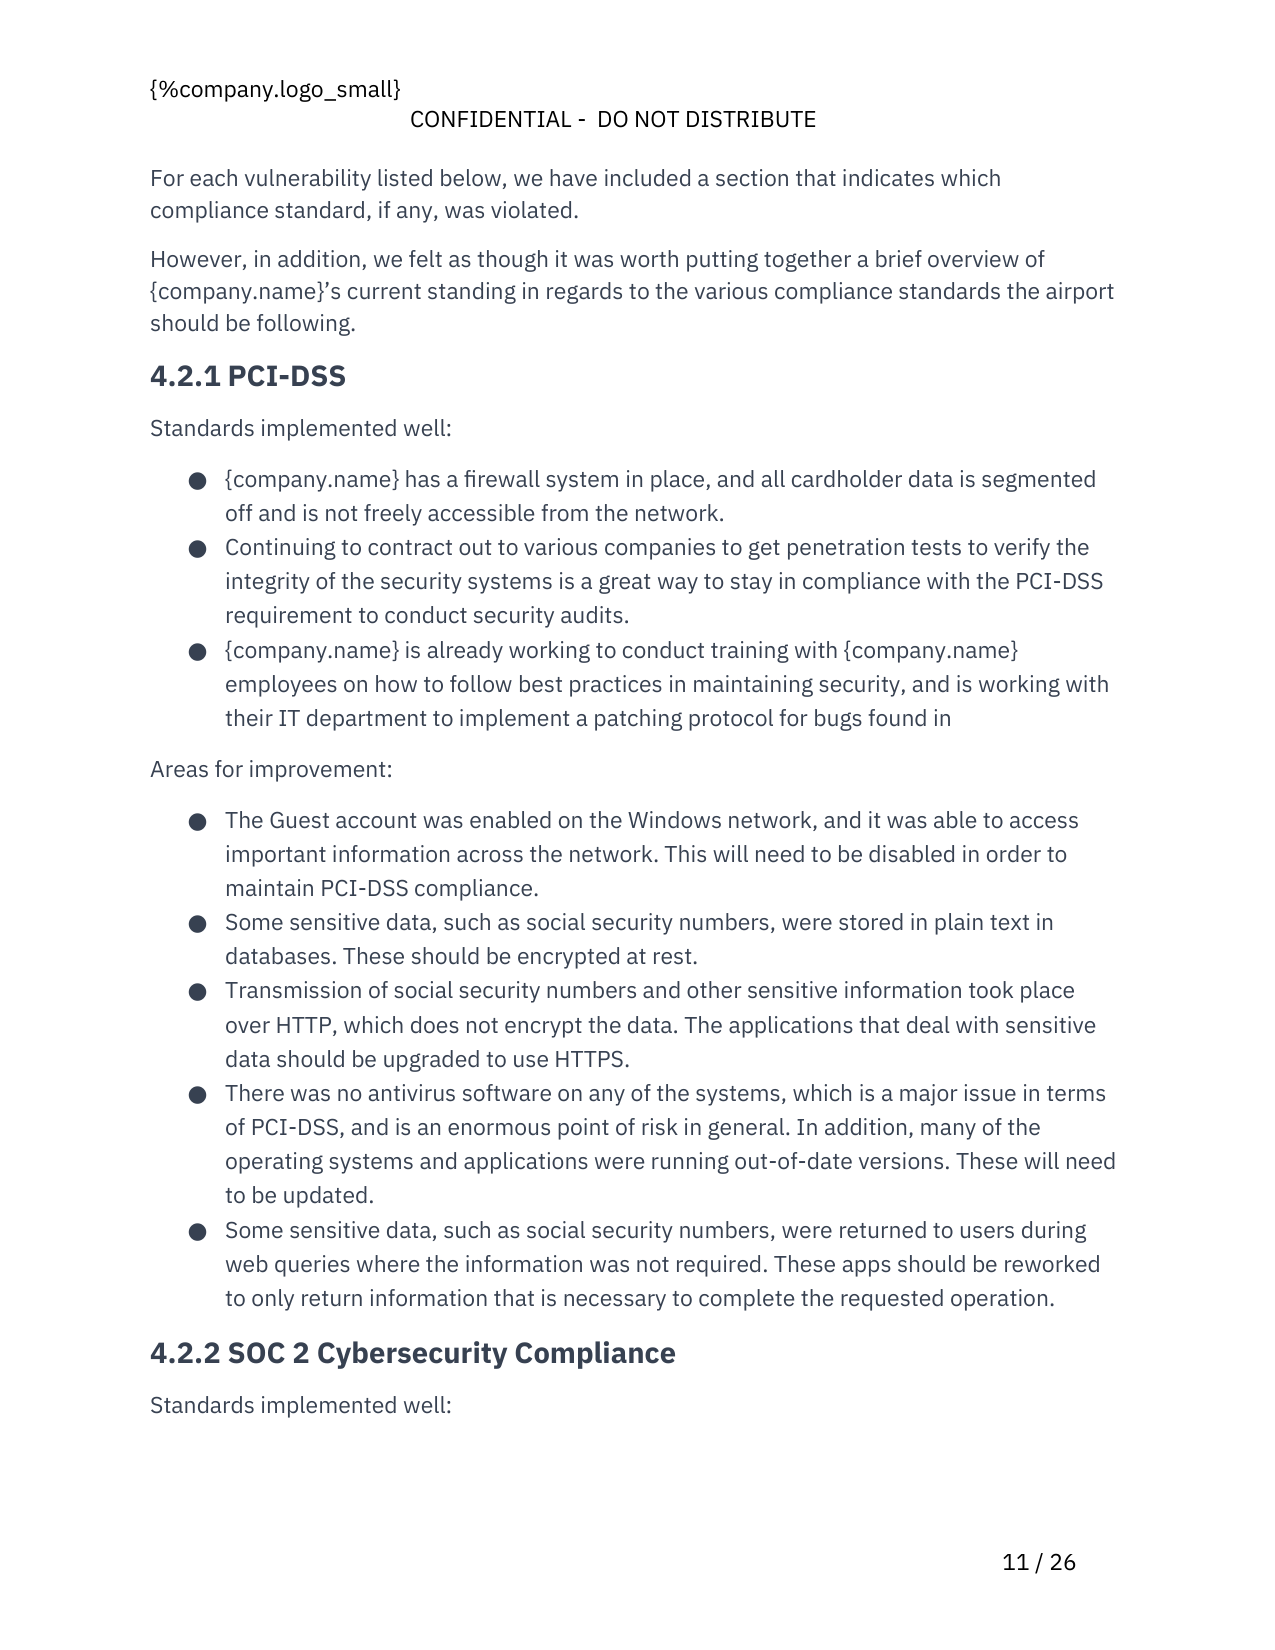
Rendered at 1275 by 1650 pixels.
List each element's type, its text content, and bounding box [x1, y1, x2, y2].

text Areas for improvement: [150, 754, 1125, 783]
list {company.name} is already working to conduct training with {company.name} employees on how to follow best practices in maintaining security, and is working with their IT department to implement a patching protocol for bugs found in [187, 634, 1125, 733]
subtitle 4.2.2 SOC 2 Cybersecurity Compliance [150, 1334, 1125, 1372]
text For each vulnerability listed below, we have included a section that indicates which compliance standard, if any, was violated. [150, 163, 1125, 225]
text Standards implemented well: [150, 413, 1125, 443]
list Transmission of social security numbers and other sensitive information took place over HTTP, which does not encrypt the data. The applications that deal with sensitive data should be upgraded to use HTTPS. [187, 975, 1125, 1073]
text Standards implemented well: [150, 1390, 1125, 1419]
subtitle 4.2.1 PCI-DSS [150, 357, 1125, 395]
list The Guest account was enabled on the Windows network, and it was able to access important information across the network. This will need to be disabled in order to maintain PCI-DSS compliance. [187, 804, 1125, 903]
list {company.name} has a firewall system in place, and all cardholder data is segmented off and is not freely accessible from the network. [187, 464, 1125, 528]
text However, in addition, we felt as though it was worth putting together a brief overview of {company.name}’s current standing in regards to the various compliance standards the airport should be following. [150, 244, 1125, 338]
list Continuing to contract out to various companies to get penetration tests to verify the integrity of the security systems is a great way to stay in compliance with the PCI-DSS requirement to conduct security audits. [187, 532, 1125, 630]
list There was no antivirus software on any of the systems, which is a major issue in terms of PCI-DSS, and is an enormous point of risk in general. In addition, many of the operating systems and applications were running out-of-date versions. These will need to be updated. [187, 1078, 1125, 1210]
list Some sensitive data, such as social security numbers, were stored in plain text in databases. These should be encrypted at rest. [187, 907, 1125, 971]
list Some sensitive data, such as social security numbers, were returned to users during web queries where the information was not required. These apps should be reworked to only return information that is necessary to complete the requested operation. [187, 1214, 1125, 1313]
